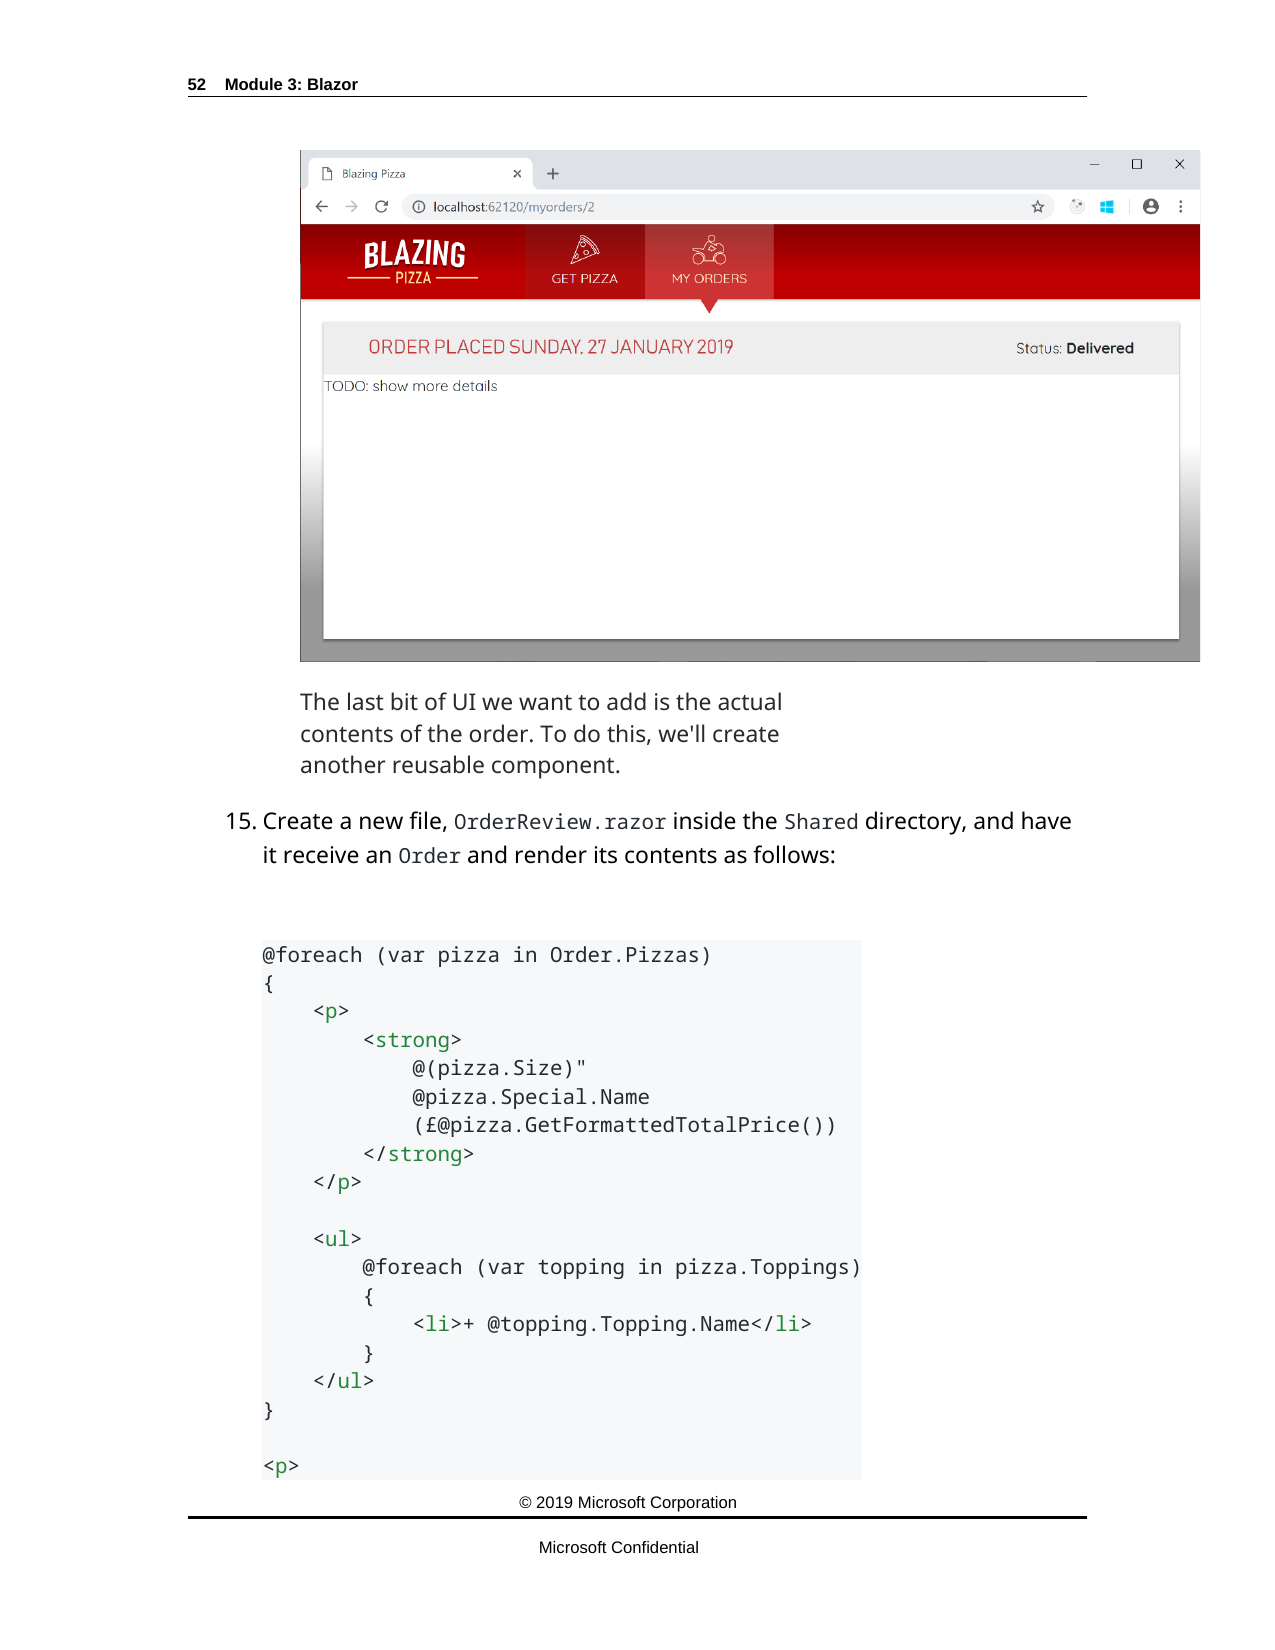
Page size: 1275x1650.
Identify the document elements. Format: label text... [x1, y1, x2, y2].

text } [262, 1338, 862, 1366]
text @pizza.Special.Name [262, 1082, 862, 1110]
text </ul> [262, 1366, 862, 1395]
text <ul> [262, 1224, 862, 1252]
text (£@pizza.GetFormattedTotalPrice()) [262, 1110, 862, 1139]
text @foreach (var pizza in Order.Pizzas) [262, 940, 862, 968]
text </strong> [262, 1139, 862, 1167]
text @foreach (var topping in pizza.Toppings) [262, 1252, 862, 1281]
picture [300, 150, 1200, 662]
text Create a new file, OrderReview.razor inside the Shared directory, and have it receive an Order and render its contents as follows: [225, 805, 1087, 870]
text <strong> [262, 1025, 862, 1053]
text } [262, 1395, 862, 1423]
text <li>+ @topping.Topping.Name</li> [262, 1309, 862, 1338]
text <p> [262, 997, 862, 1025]
text { [262, 968, 862, 997]
text </p> [262, 1167, 862, 1196]
text <p> [262, 1452, 862, 1480]
text The last bit of UI we want to add is the actual contents of the order. To do this, we'll create another reusable component. [300, 686, 862, 780]
text { [262, 1281, 862, 1309]
text @(pizza.Size)" [262, 1053, 862, 1082]
